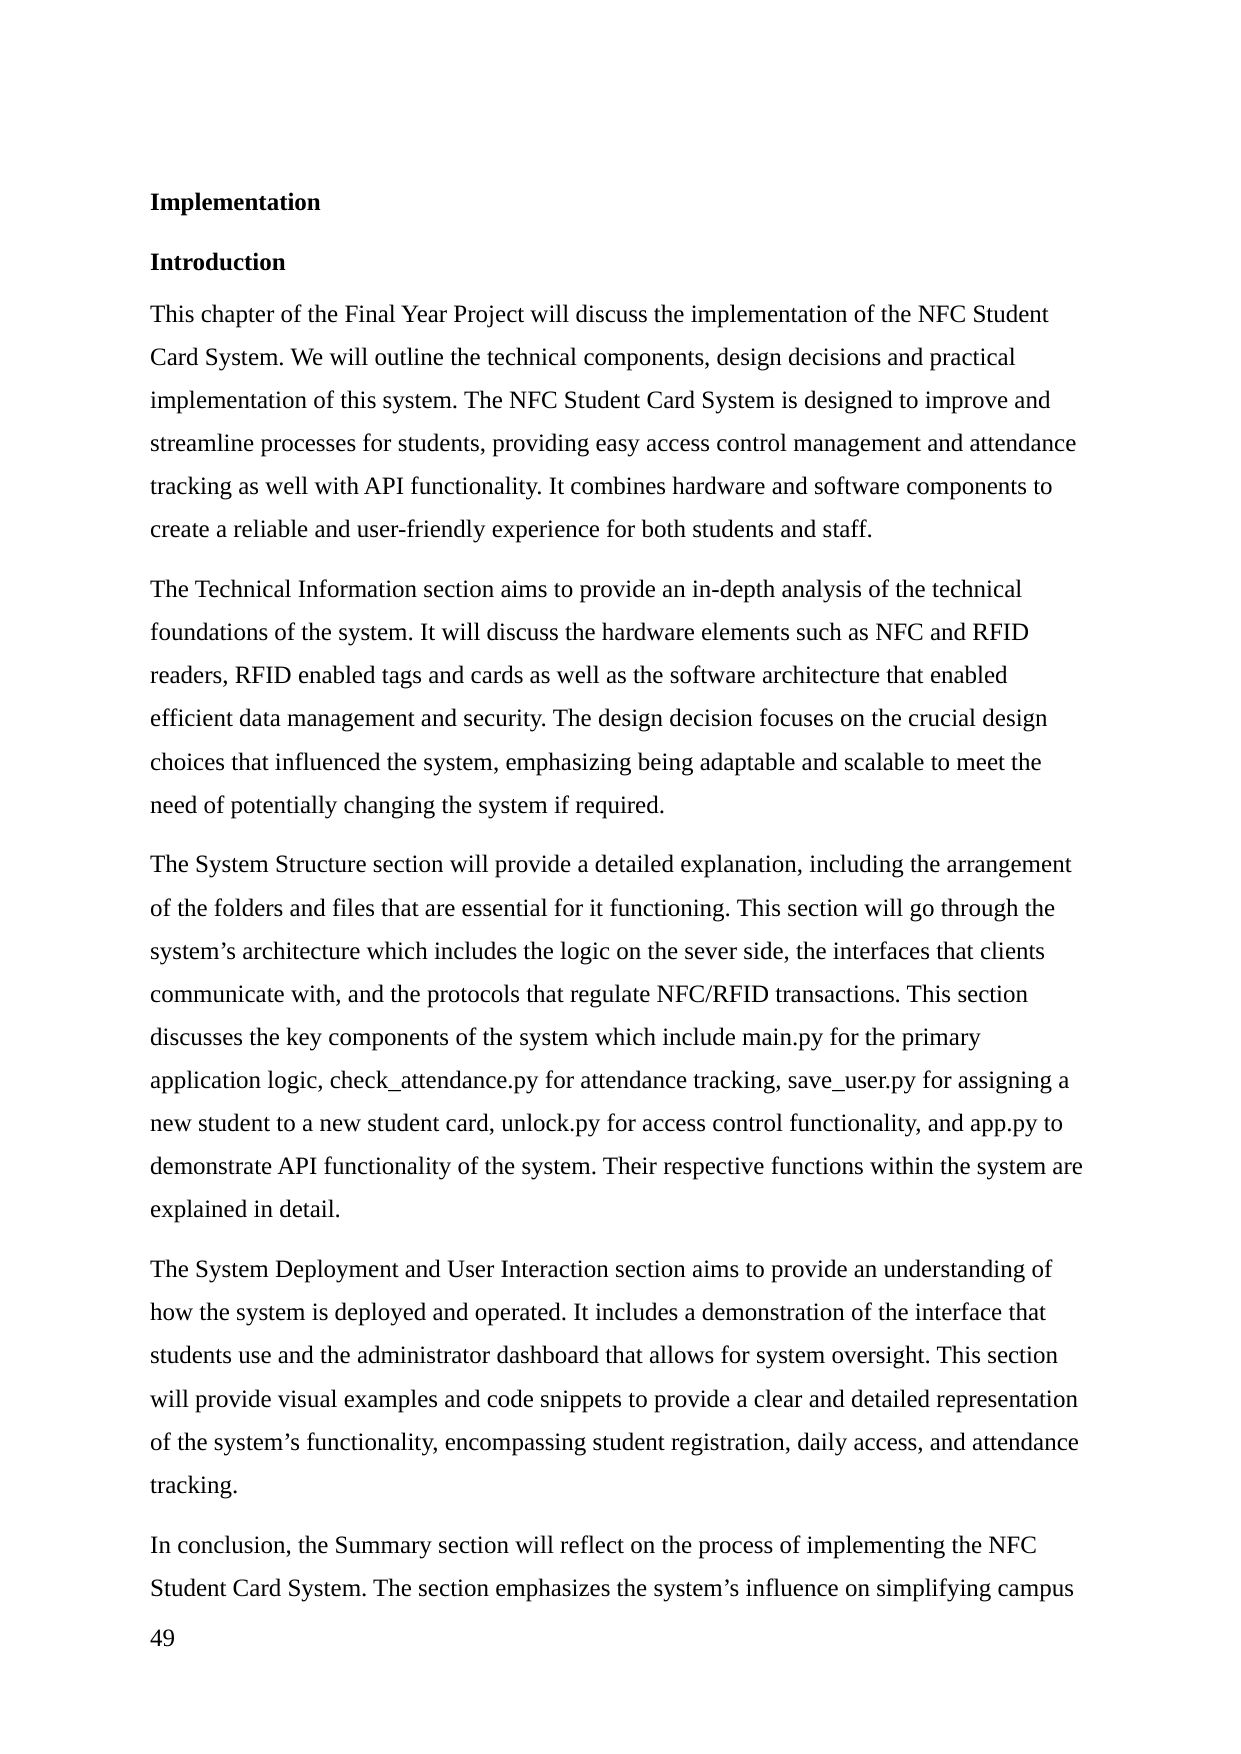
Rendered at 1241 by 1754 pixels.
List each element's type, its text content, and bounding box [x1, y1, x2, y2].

text The Technical Information section aims to provide an in-depth analysis of the technical foundations of the system. It will discuss the hardware elements such as NFC and RFID readers, RFID enabled tags and cards as well as the software architecture that enabled efficient data management and security. The design decision focuses on the crucial design choices that influenced the system, emphasizing being adaptable and scalable to meet the need of potentially changing the system if required. [150, 574, 1090, 818]
subtitle Introduction [150, 247, 1090, 276]
text The System Structure section will provide a detailed explanation, including the arrangement of the folders and files that are essential for it functioning. This section will go through the system’s architecture which includes the logic on the sever side, the interfaces that clients communicate with, and the protocols that regulate NFC/RFID transactions. This section discusses the key components of the system which include main.py for the primary application logic, check_attendance.py for attendance tracking, save_user.py for assigning a new student to a new student card, unlock.py for access control functionality, and app.py to demonstrate API functionality of the system. Their respective functions within the system are explained in detail. [150, 849, 1090, 1223]
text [150, 1530, 1090, 1602]
text This chapter of the Final Year Project will discuss the implementation of the NFC Student Card System. We will outline the technical components, design decisions and practical implementation of this system. The NFC Student Card System is designed to improve and streamline processes for students, providing easy access control management and attendance tracking as well with API functionality. It combines hardware and software components to create a reliable and user-friendly experience for both students and staff. [150, 299, 1090, 543]
subtitle Implementation [150, 187, 1090, 216]
text The System Deployment and User Interaction section aims to provide an understanding of how the system is deployed and operated. It includes a demonstration of the interface that students use and the administrator dashboard that allows for system oversight. This section will provide visual examples and code snippets to provide a clear and detailed representation of the system’s functionality, encompassing student registration, daily access, and attendance tracking. [150, 1254, 1090, 1499]
